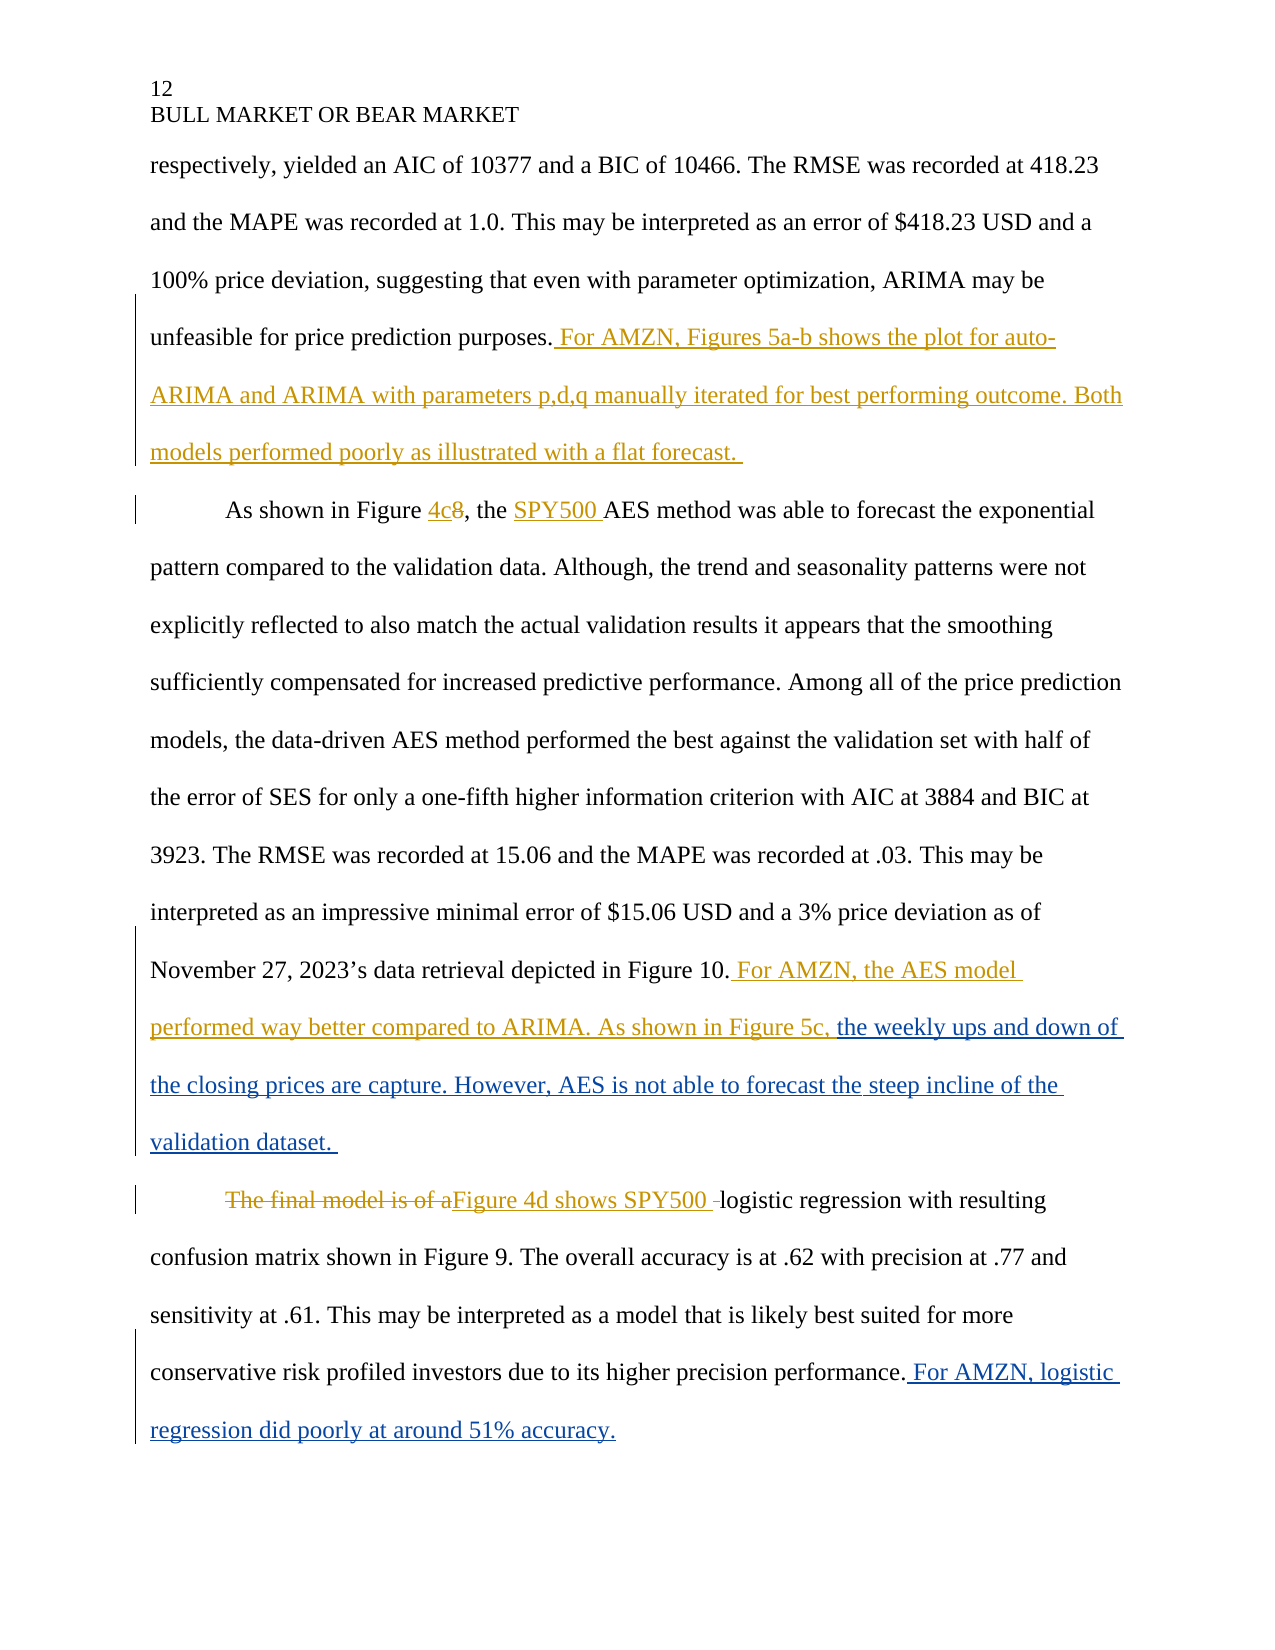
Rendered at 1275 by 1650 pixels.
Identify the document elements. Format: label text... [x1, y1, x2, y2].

text logistic regression with resulting confusion matrix shown in Figure 9. The overall accuracy is at .62 with precision at .77 and sensitivity at .61. This may be interpreted as a model that is likely best suited for more conservative risk profiled investors due to its higher precision performance. [150, 1185, 1125, 1444]
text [150, 150, 1125, 466]
text As shown in Figure , the AES method was able to forecast the exponential pattern compared to the validation data. Although, the trend and seasonality patterns were not explicitly reflected to also match the actual validation results it appears that the smoothing sufficiently compensated for increased predictive performance. Among all of the price prediction models, the data-driven AES method performed the best against the validation set with half of the error of SES for only a one-fifth higher information criterion with AIC at 3884 and BIC at 3923. The RMSE was recorded at 15.06 and the MAPE was recorded at .03. This may be interpreted as an impressive minimal error of $15.06 USD and a 3% price deviation as of November 27, 2023’s data retrieval depicted in Figure 10. [150, 495, 1125, 1156]
